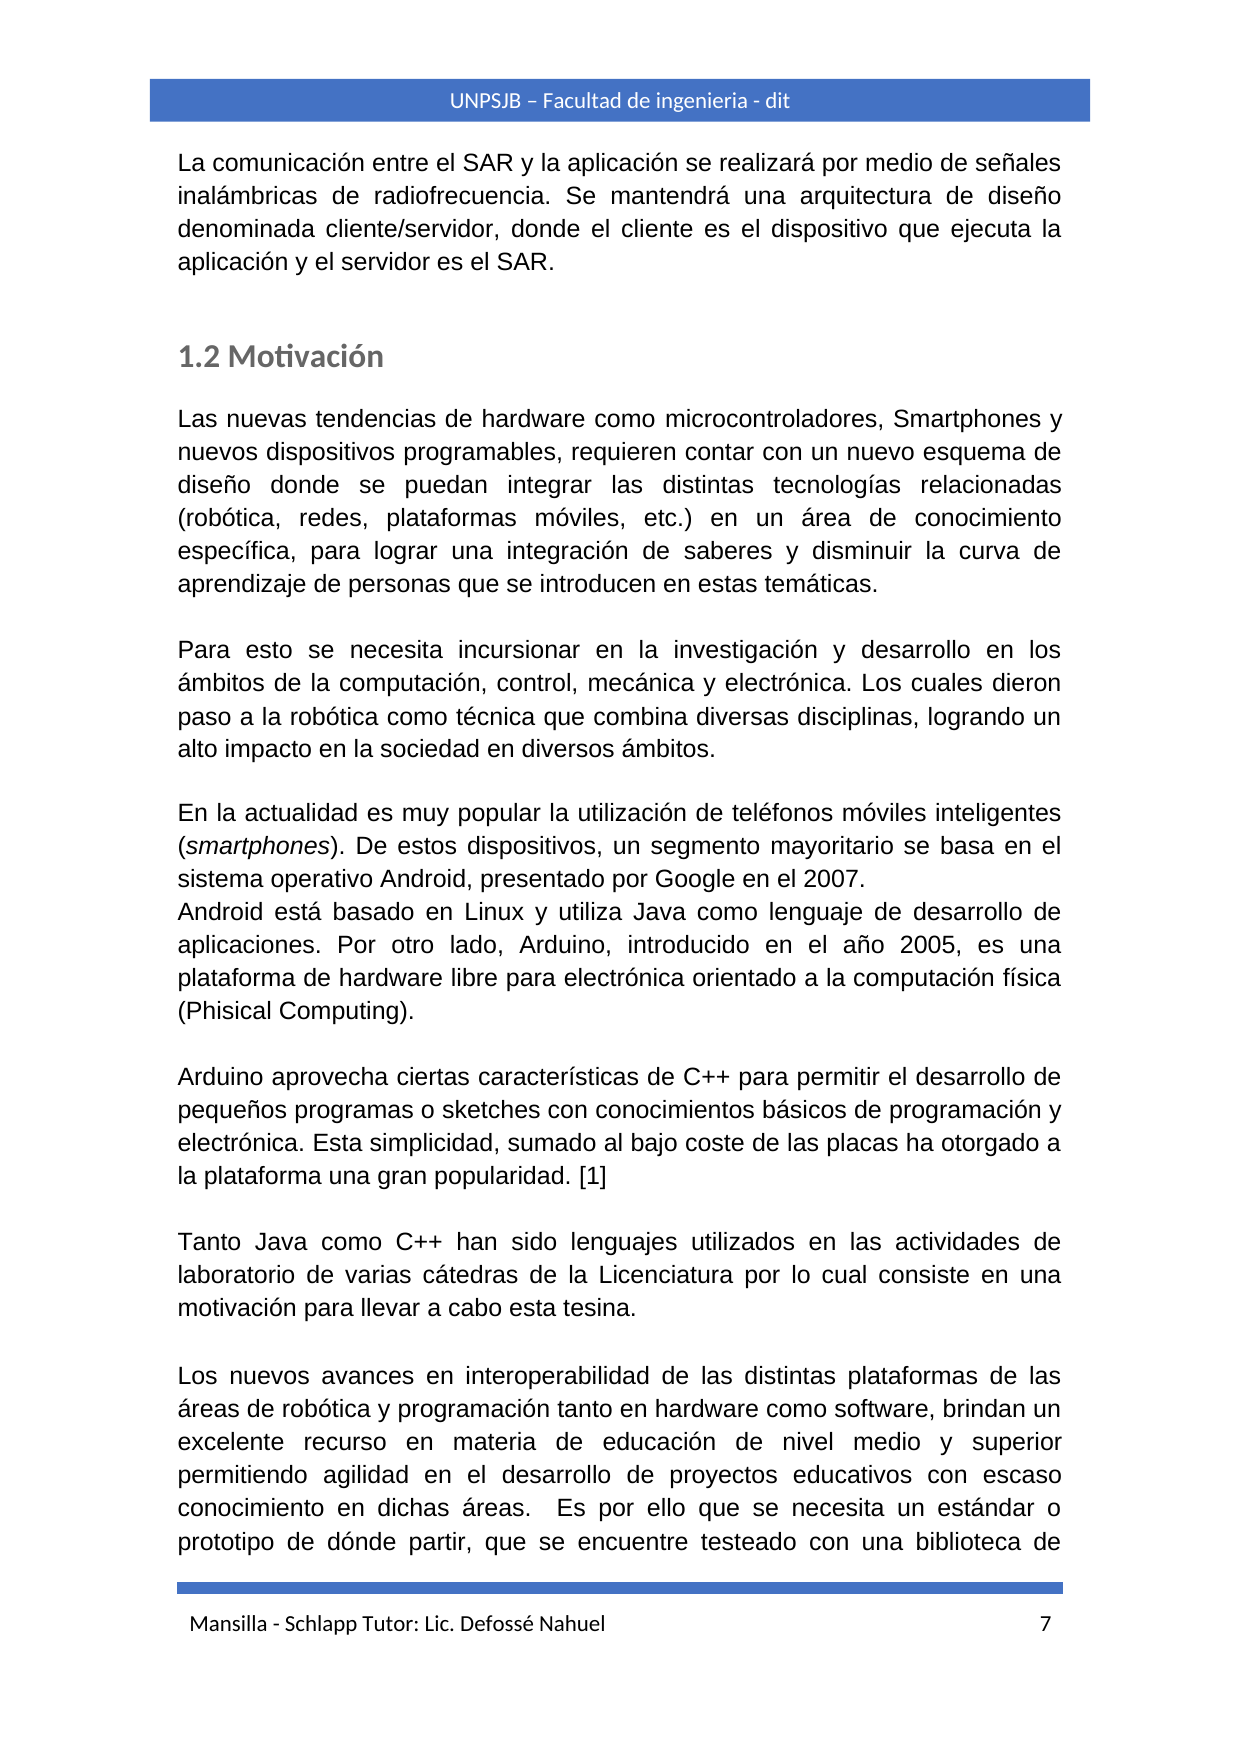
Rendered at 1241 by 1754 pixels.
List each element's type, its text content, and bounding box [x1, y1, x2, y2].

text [177, 1361, 1063, 1555]
text Las nuevas tendencias de hardware como microcontroladores, Smartphones y nuevos dispositivos programables, requieren contar con un nuevo esquema de diseño donde se puedan integrar las distintas tecnologías relacionadas (robótica, redes, plataformas móviles, etc.) en un área de conocimiento específica, para lograr una integración de saberes y disminuir la curva de aprendizaje de personas que se introducen en estas temáticas. [177, 404, 1063, 598]
subtitle 1.2 Motivación [177, 336, 1063, 376]
text Android está basado en Linux y utiliza Java como lenguaje de desarrollo de aplicaciones. Por otro lado, Arduino, introducido en el año 2005, es una plataforma de hardware libre para electrónica orientado a la computación física (Phisical Computing). [177, 897, 1063, 1025]
text La comunicación entre el SAR y la aplicación se realizará por medio de señales inalámbricas de radiofrecuencia. Se mantendrá una arquitectura de diseño denominada cliente/servidor, donde el cliente es el dispositivo que ejecuta la aplicación y el servidor es el SAR. [177, 148, 1063, 275]
text Arduino aprovecha ciertas características de C++ para permitir el desarrollo de pequeños programas o sketches con conocimientos básicos de programación y electrónica. Esta simplicidad, sumado al bajo coste de las placas ha otorgado a la plataforma una gran popularidad. [177, 1062, 1063, 1190]
text Tanto Java como C++ han sido lenguajes utilizados en las actividades de laboratorio de varias cátedras de la Licenciatura por lo cual consiste en una motivación para llevar a cabo esta tesina. [177, 1227, 1063, 1322]
text En la actualidad es muy popular la utilización de teléfonos móviles inteligentes (smartphones). De estos dispositivos, un segmento mayoritario se basa en el sistema operativo Android, presentado por Google en el 2007. [177, 798, 1063, 893]
text Para esto se necesita incursionar en la investigación y desarrollo en los ámbitos de la computación, control, mecánica y electrónica. Los cuales dieron paso a la robótica como técnica que combina diversas disciplinas, logrando un alto impacto en la sociedad en diversos ámbitos. [177, 635, 1063, 763]
